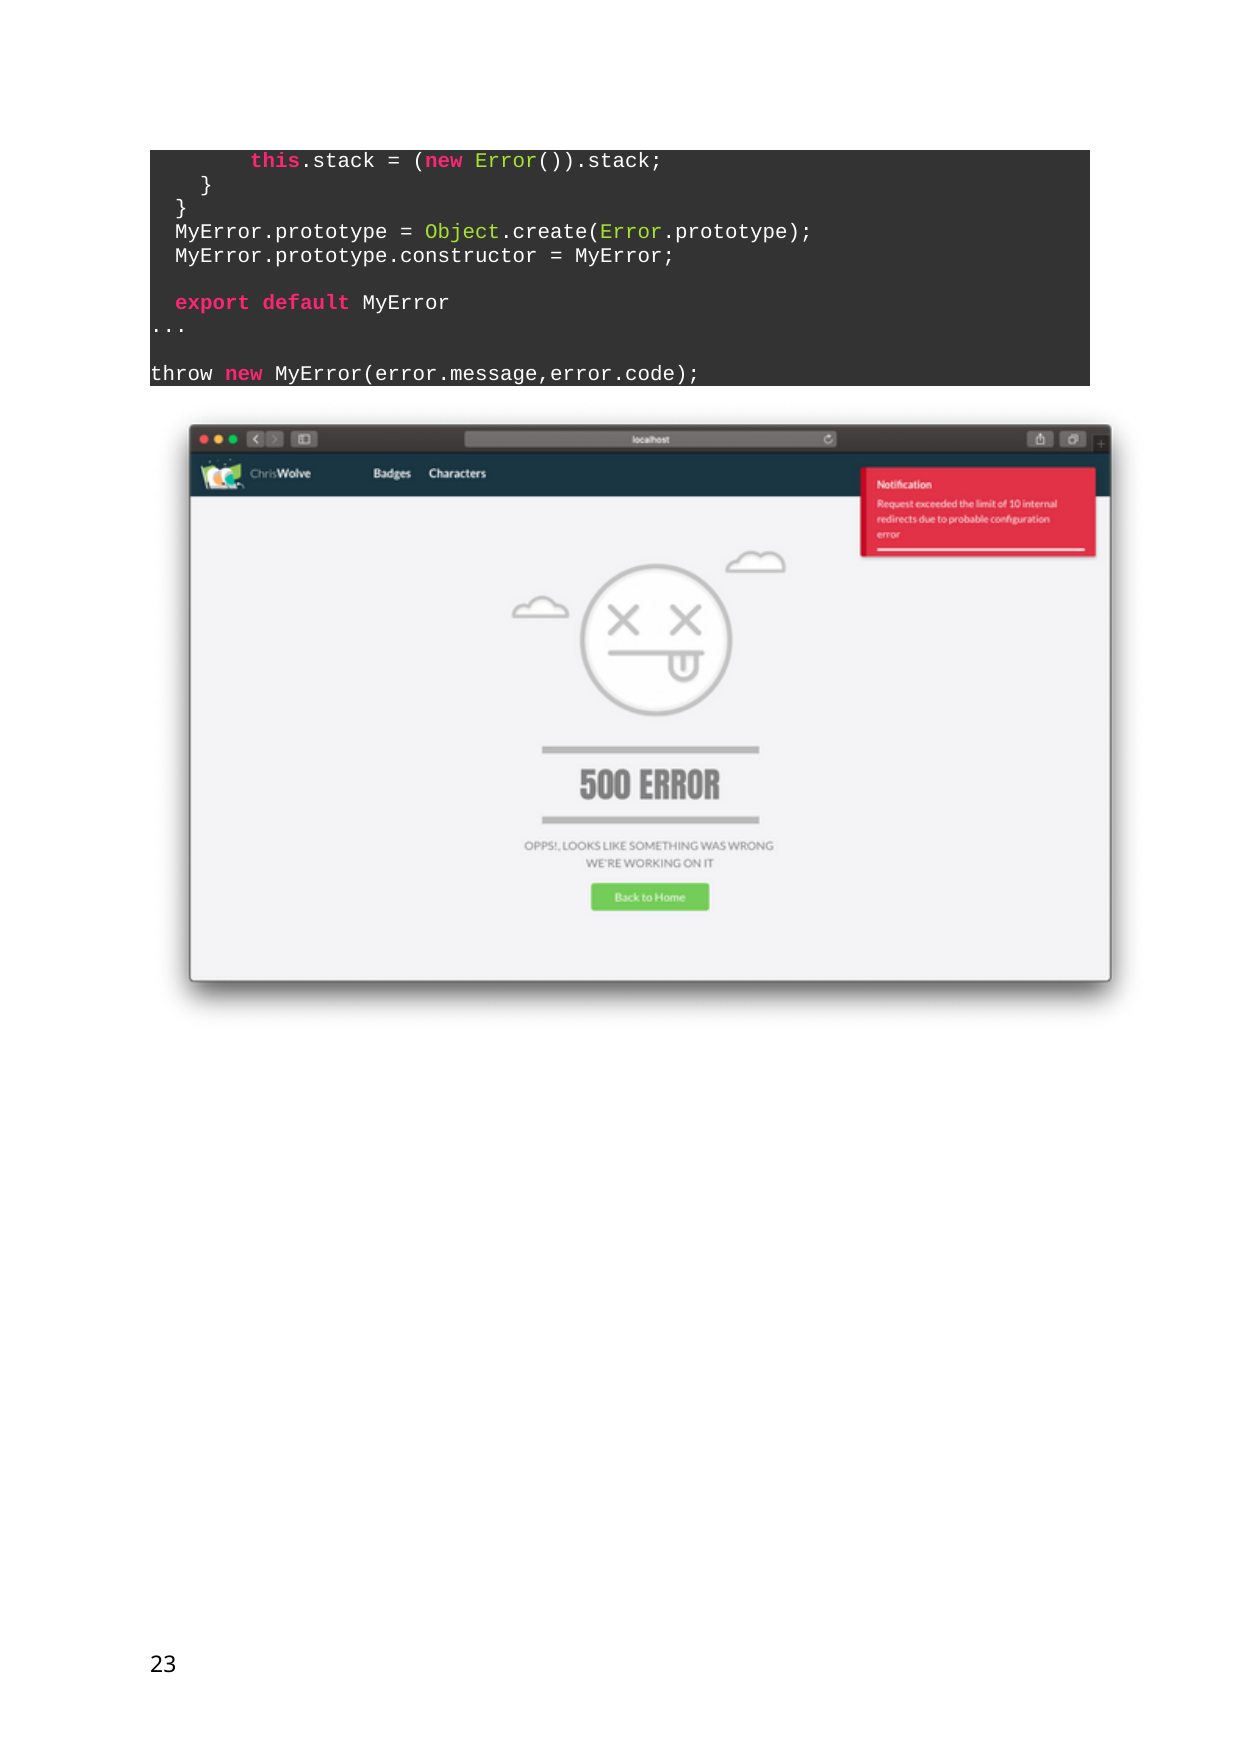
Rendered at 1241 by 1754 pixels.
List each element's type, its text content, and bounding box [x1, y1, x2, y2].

text export default MyError [150, 292, 1090, 316]
text ... [150, 316, 1090, 339]
text this.stack = (new Error()).stack; [150, 150, 1090, 174]
text } [150, 197, 1090, 221]
text MyError.prototype = Object.create(Error.prototype); [150, 221, 1090, 244]
text MyError.prototype.constructor = MyError; [150, 244, 1090, 268]
text } [150, 174, 1090, 197]
text throw new MyError(error.message,error.code); [150, 363, 1090, 386]
picture [150, 398, 1150, 1035]
